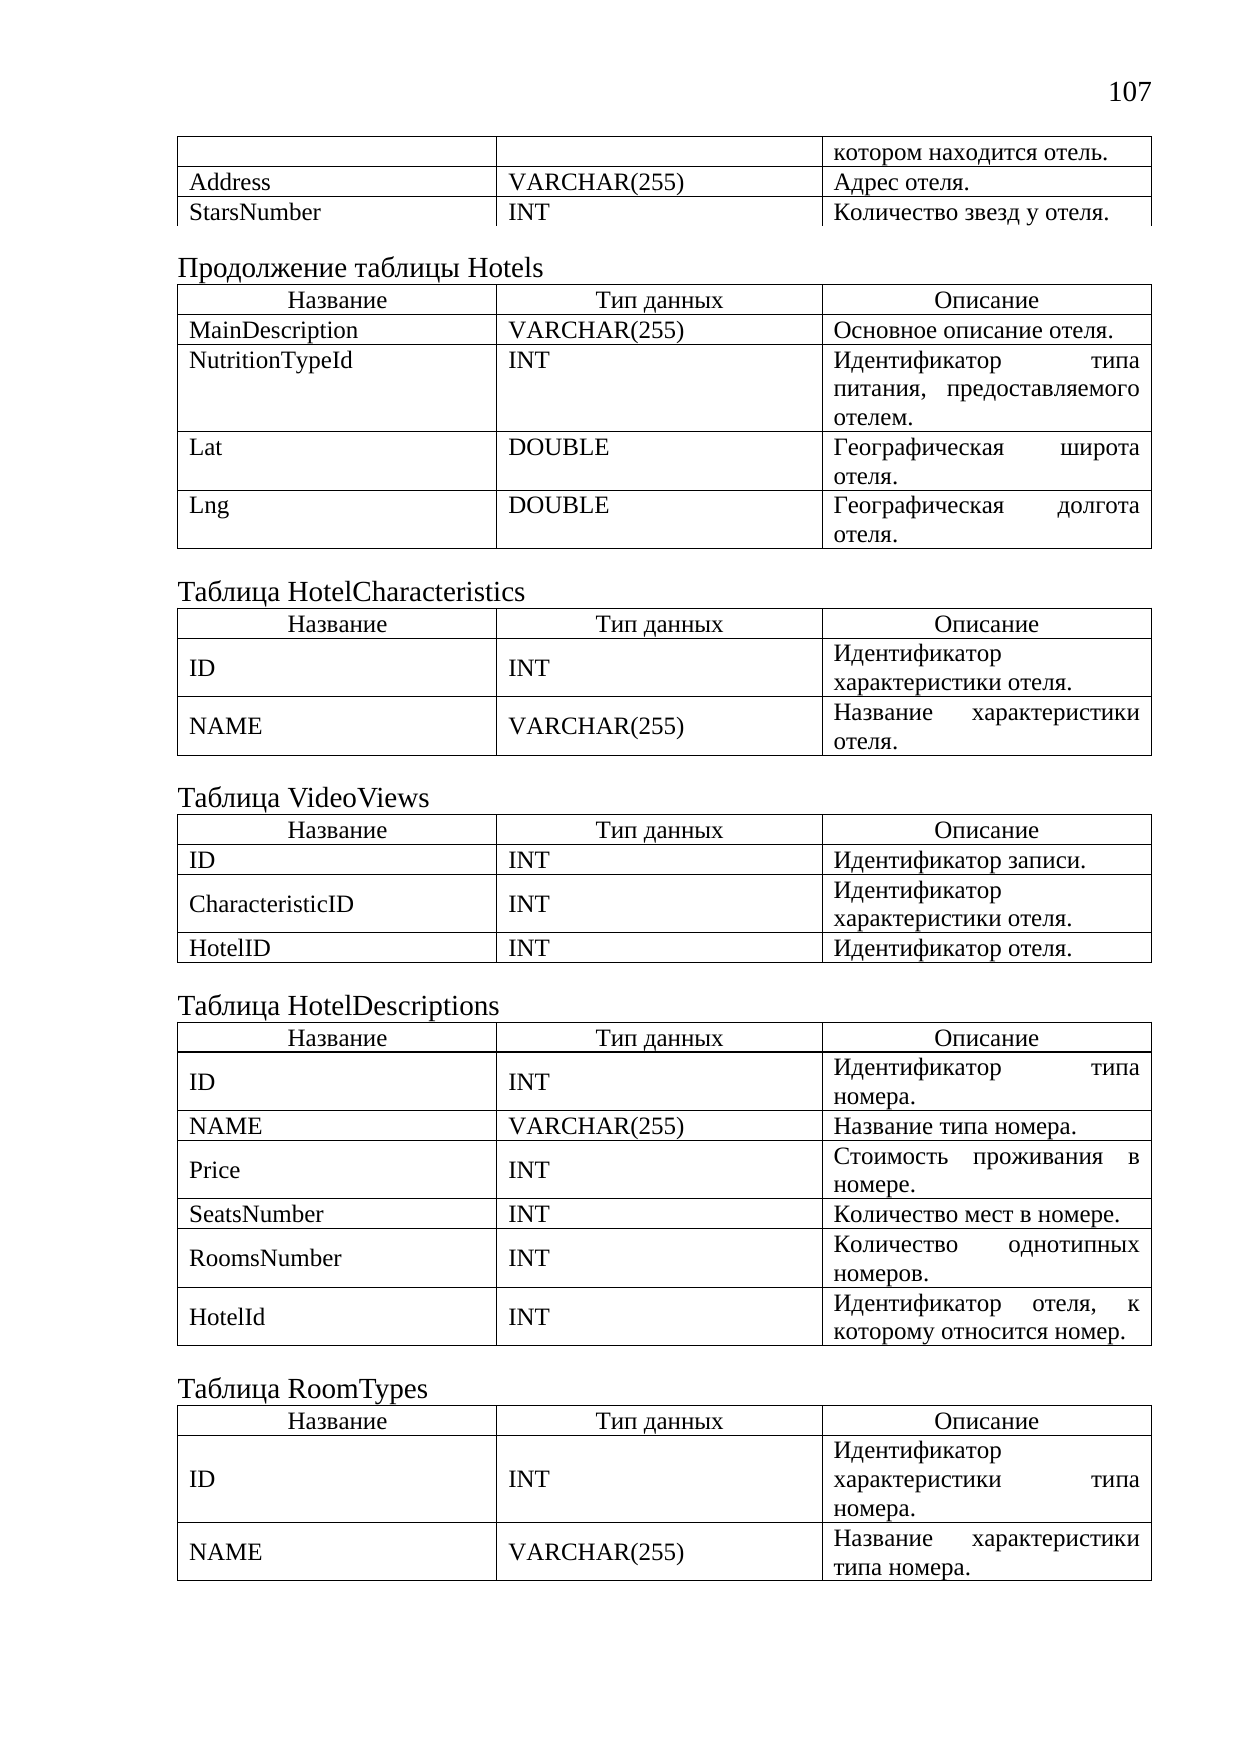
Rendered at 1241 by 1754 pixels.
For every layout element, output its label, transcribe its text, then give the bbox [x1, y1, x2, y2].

text Таблица VideoViews [177, 781, 1152, 814]
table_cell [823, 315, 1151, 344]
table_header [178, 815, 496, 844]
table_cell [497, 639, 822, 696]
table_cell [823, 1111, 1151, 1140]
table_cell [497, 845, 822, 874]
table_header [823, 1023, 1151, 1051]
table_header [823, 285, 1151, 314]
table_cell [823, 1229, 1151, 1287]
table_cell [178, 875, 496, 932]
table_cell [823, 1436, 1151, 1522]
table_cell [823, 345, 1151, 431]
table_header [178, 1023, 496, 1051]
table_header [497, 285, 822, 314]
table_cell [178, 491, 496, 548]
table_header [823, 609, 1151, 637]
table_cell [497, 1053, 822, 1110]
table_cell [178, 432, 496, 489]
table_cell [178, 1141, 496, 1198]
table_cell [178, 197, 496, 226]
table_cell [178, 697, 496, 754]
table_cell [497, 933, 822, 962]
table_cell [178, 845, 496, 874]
text Таблица HotelCharacteristics [177, 574, 1152, 608]
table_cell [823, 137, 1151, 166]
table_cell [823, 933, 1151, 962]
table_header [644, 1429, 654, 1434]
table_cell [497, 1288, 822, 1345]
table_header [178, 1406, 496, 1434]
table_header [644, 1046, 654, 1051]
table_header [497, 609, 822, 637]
text Таблица HotelDescriptions [177, 988, 1152, 1022]
text Таблица RoomTypes [177, 1371, 1152, 1405]
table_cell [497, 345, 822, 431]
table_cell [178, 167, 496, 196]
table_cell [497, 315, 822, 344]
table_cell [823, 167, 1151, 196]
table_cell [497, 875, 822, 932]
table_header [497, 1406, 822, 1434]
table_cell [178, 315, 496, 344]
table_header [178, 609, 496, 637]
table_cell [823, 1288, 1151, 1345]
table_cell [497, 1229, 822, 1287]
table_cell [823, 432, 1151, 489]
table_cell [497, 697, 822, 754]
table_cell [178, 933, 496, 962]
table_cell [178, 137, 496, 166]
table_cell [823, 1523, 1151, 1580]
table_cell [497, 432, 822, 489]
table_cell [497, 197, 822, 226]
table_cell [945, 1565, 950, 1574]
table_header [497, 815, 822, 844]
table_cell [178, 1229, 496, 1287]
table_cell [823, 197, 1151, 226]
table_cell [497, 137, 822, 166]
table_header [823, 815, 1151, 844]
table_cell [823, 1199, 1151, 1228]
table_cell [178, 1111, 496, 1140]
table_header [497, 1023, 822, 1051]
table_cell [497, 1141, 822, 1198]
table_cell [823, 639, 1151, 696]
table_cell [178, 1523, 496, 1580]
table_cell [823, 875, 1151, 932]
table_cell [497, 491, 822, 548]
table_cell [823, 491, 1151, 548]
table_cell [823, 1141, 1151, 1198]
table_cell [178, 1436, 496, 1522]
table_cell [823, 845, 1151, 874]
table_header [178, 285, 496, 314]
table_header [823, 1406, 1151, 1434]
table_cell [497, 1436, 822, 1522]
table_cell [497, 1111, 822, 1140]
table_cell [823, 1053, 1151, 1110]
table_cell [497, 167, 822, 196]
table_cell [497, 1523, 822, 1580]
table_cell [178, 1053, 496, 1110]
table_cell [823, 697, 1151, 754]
text Продолжение таблицы Hotels [177, 251, 1152, 284]
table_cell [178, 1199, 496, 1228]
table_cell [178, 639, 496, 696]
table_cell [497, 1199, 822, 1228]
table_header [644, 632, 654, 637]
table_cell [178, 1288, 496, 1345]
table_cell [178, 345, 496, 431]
